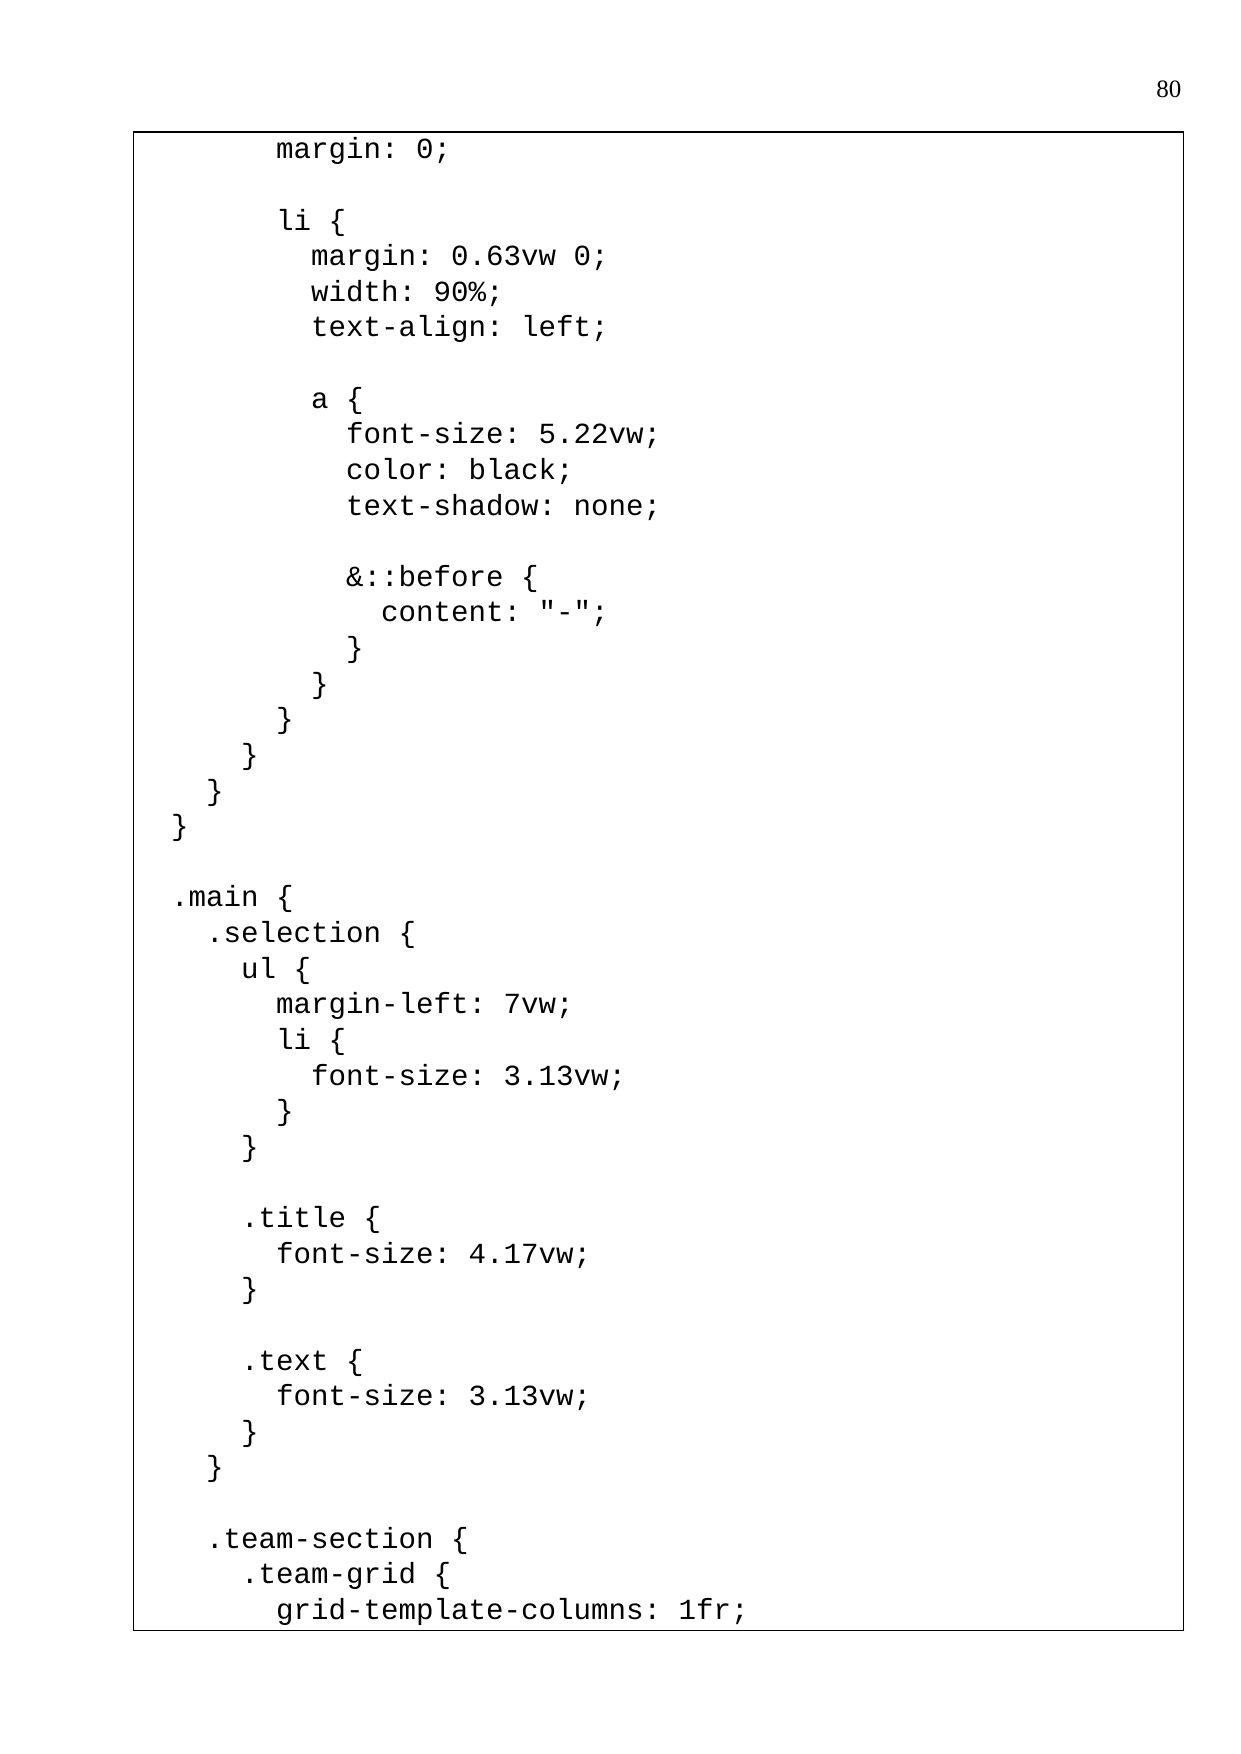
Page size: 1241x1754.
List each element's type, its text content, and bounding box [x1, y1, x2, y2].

text margin-left: 7vw; [134, 986, 1183, 1022]
text .main { [134, 879, 1183, 915]
text .team-grid { [134, 1556, 1183, 1592]
text ul { [134, 951, 1183, 986]
text text-shadow: none; [134, 488, 1183, 524]
text } [134, 1414, 1183, 1449]
text } [134, 737, 1183, 773]
text color: black; [134, 452, 1183, 488]
text font-size: 4.17vw; [134, 1236, 1183, 1271]
text } [134, 1129, 1183, 1165]
text width: 90%; [134, 274, 1183, 309]
text text-align: left; [134, 309, 1183, 346]
text .text { [134, 1343, 1183, 1378]
text } [134, 630, 1183, 666]
text content: "-"; [134, 594, 1183, 630]
text font-size: 5.22vw; [134, 416, 1183, 452]
text } [134, 1093, 1183, 1129]
text .selection { [134, 915, 1183, 951]
text li { [134, 1022, 1183, 1058]
text } [134, 1271, 1183, 1307]
text } [134, 1449, 1183, 1486]
text } [134, 666, 1183, 701]
text margin: 0; [134, 133, 1183, 167]
text .title { [134, 1200, 1183, 1236]
text li { [134, 203, 1183, 238]
text &::before { [134, 559, 1183, 594]
text .team-section { [134, 1521, 1183, 1556]
text font-size: 3.13vw; [134, 1378, 1183, 1414]
text grid-template-columns: 1fr; [134, 1592, 1183, 1630]
text font-size: 3.13vw; [134, 1058, 1183, 1093]
text } [134, 701, 1183, 737]
text } [134, 808, 1183, 844]
text margin: 0.63vw 0; [134, 238, 1183, 274]
text a { [134, 381, 1183, 416]
text } [134, 773, 1183, 808]
